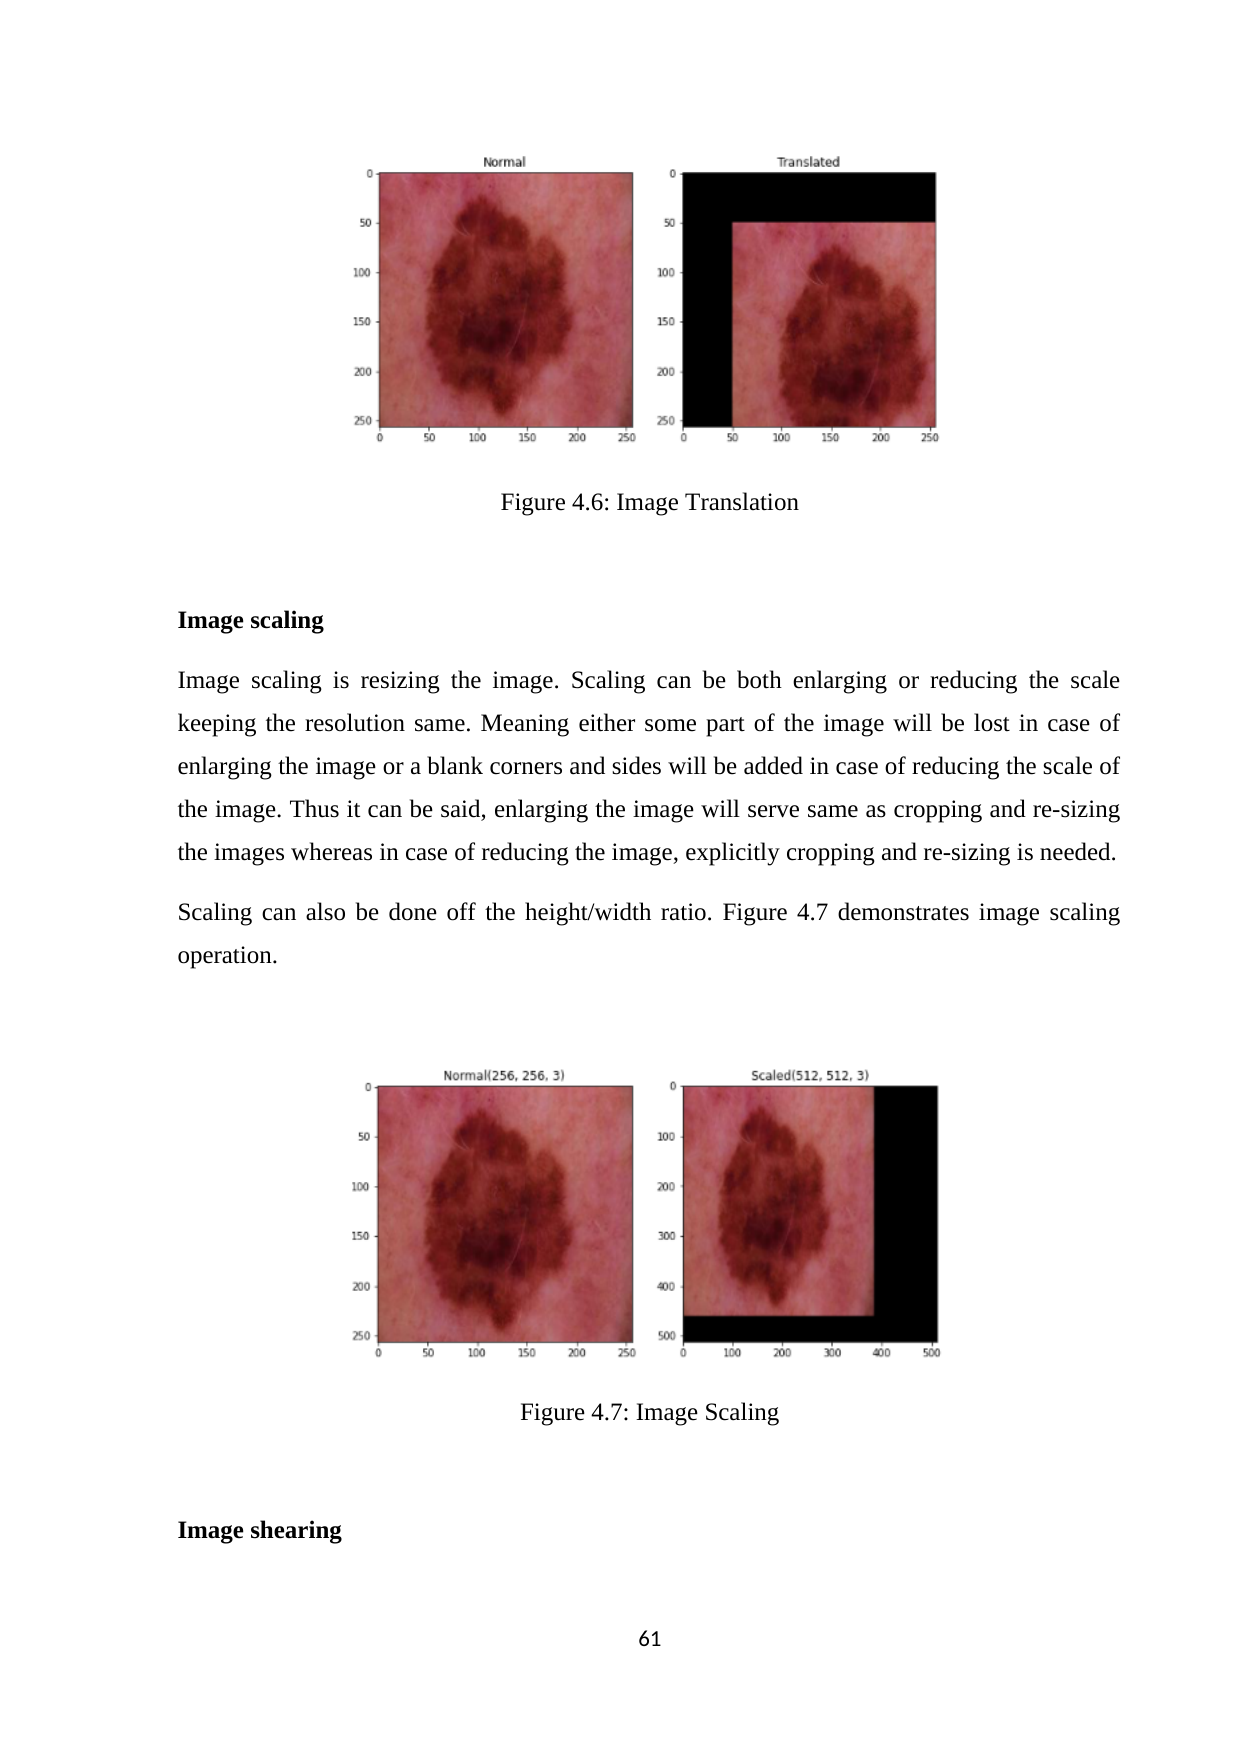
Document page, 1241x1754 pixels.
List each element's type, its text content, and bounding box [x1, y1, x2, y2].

text Figure 4.6: Image Translation [177, 487, 1122, 515]
picture [346, 147, 954, 456]
text Image scaling [177, 605, 1122, 634]
text Image shearing [177, 1515, 1122, 1544]
text Scaling can also be done off the height/width ratio. Figure 4.7 demonstrates image scaling operation. [177, 897, 1122, 969]
picture [339, 1059, 960, 1366]
text Figure 4.7: Image Scaling [177, 1397, 1122, 1425]
text Image scaling is resizing the image. Scaling can be both enlarging or reducing the scale keeping the resolution same. Meaning either some part of the image will be lost in case of enlarging the image or a blank corners and sides will be added in case of reducing the scale of the image. Thus it can be said, enlarging the image will serve same as cropping and re-sizing the images whereas in case of reducing the image, explicitly cropping and re-sizing is needed. [177, 665, 1122, 866]
